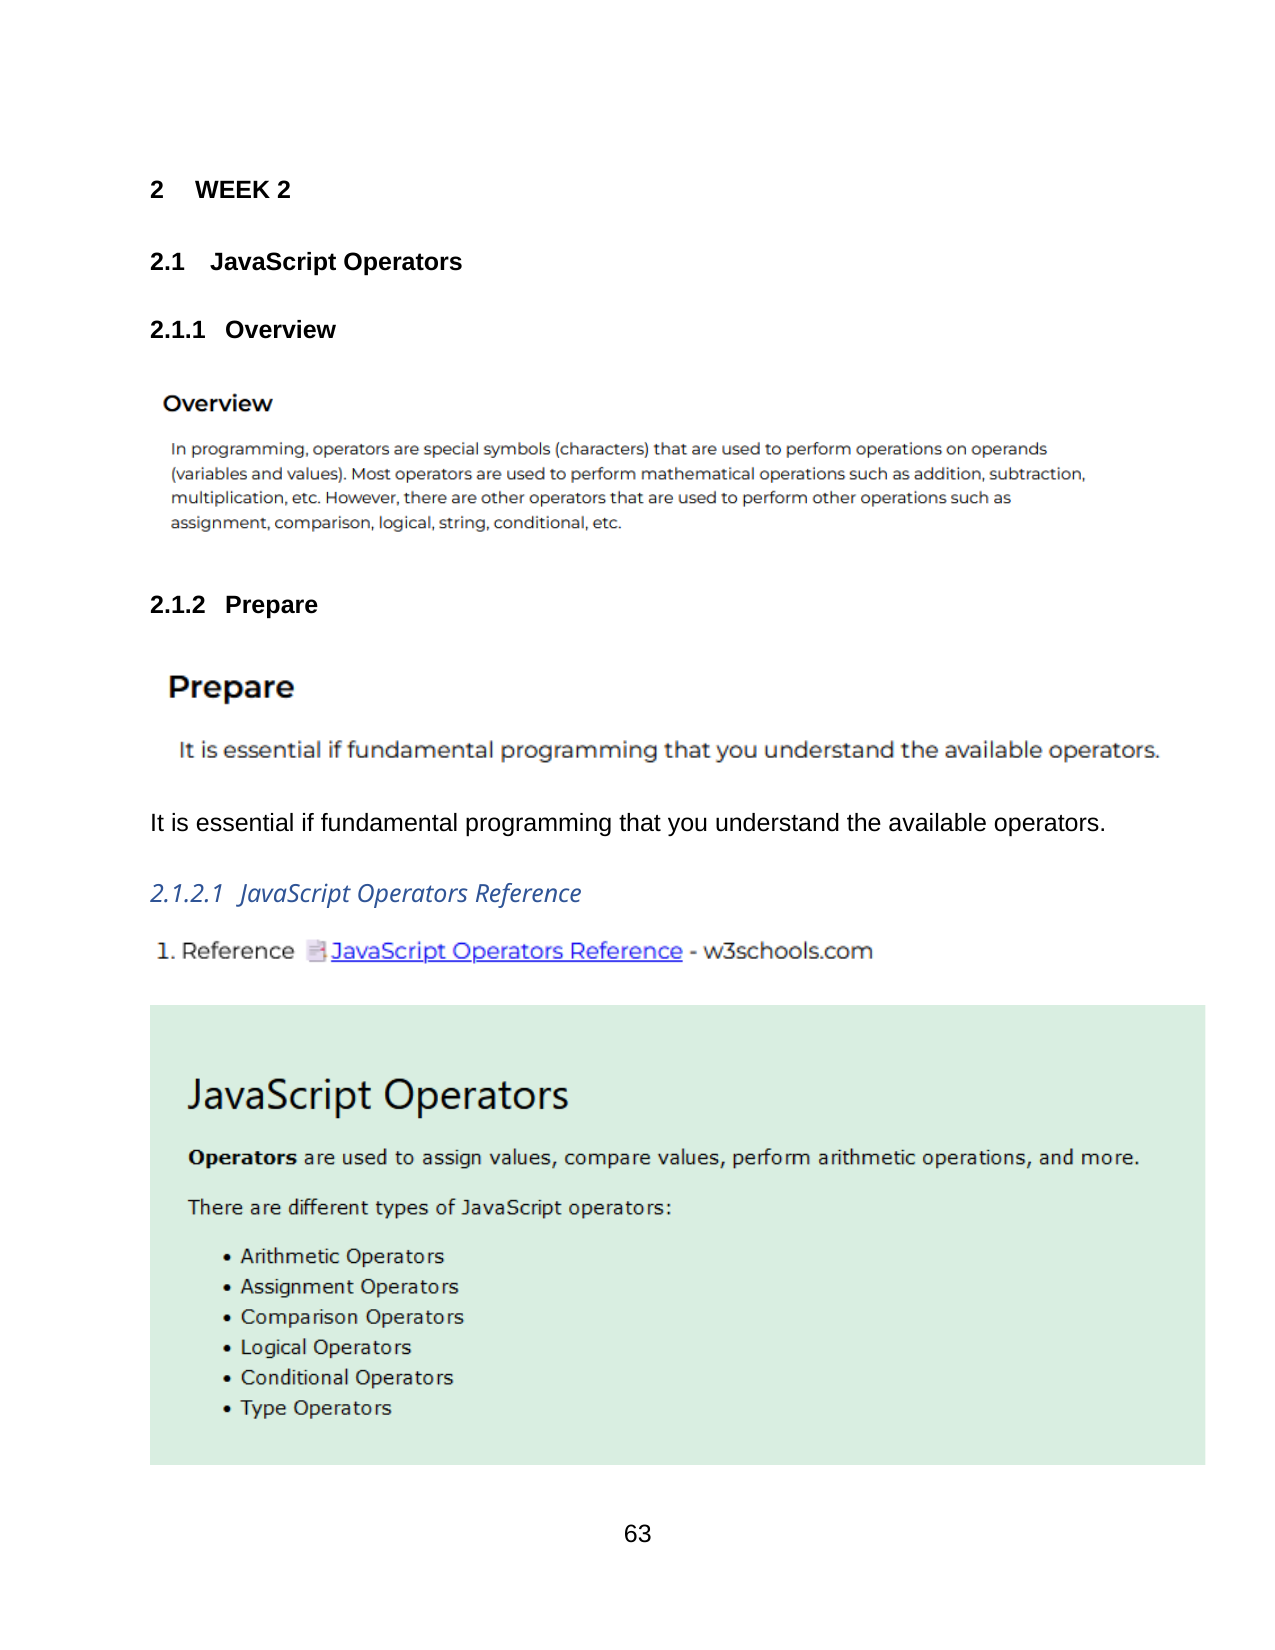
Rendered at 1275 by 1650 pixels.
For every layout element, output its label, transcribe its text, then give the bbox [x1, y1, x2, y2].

text It is essential if fundamental programming that you understand the available operators. [150, 808, 1125, 837]
subtitle Prepare [150, 589, 1125, 618]
picture [150, 383, 1125, 551]
picture [150, 1005, 1206, 1465]
picture [150, 927, 905, 967]
subtitle JavaScript Operators Reference [150, 876, 1125, 910]
subtitle WEEK 2 [150, 175, 1125, 204]
subtitle Overview [150, 315, 1125, 344]
subtitle JavaScript Operators [150, 247, 1125, 276]
picture [150, 657, 1275, 769]
